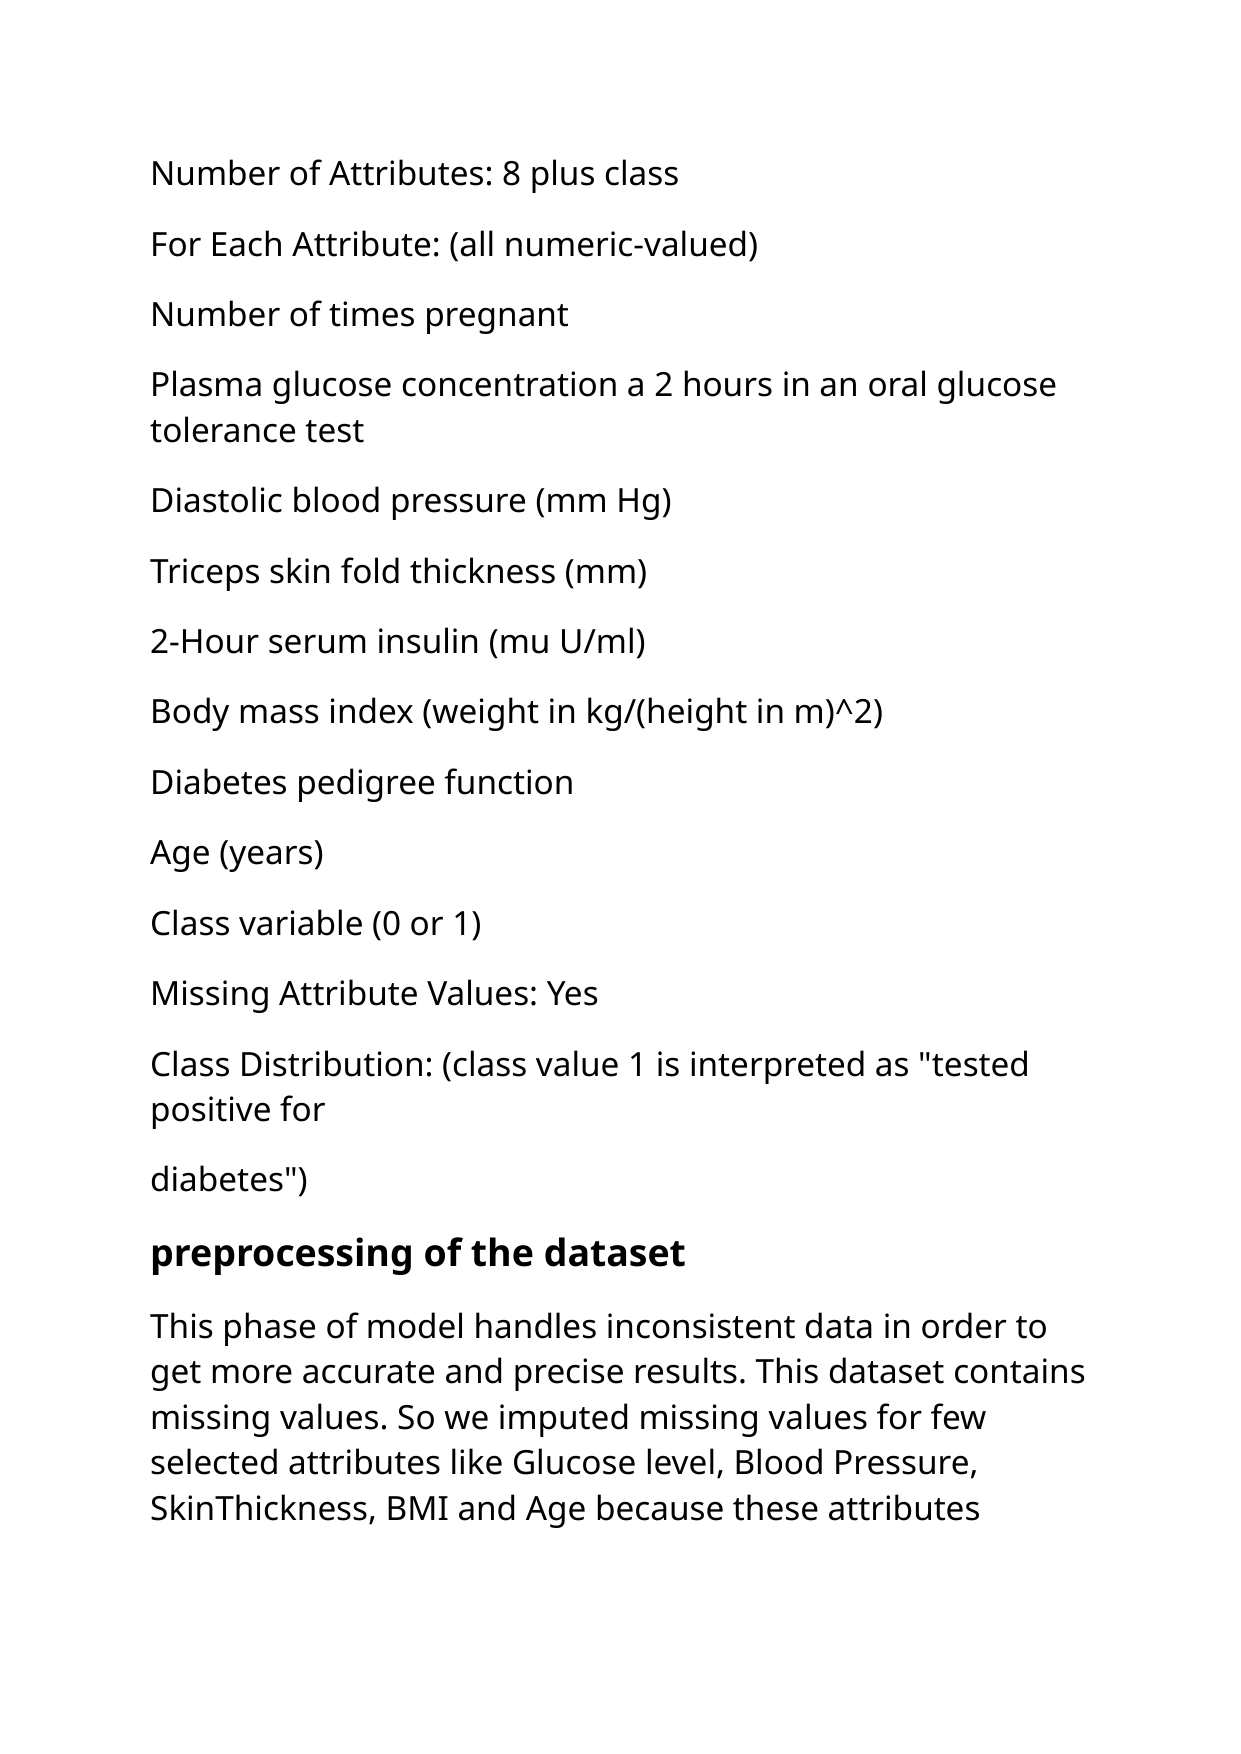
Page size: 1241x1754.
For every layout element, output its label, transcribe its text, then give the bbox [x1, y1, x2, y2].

text 2-Hour serum insulin (mu U/ml) [150, 618, 1090, 663]
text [150, 1303, 1090, 1530]
text Number of Attributes: 8 plus class [150, 150, 1090, 195]
text Body mass index (weight in kg/(height in m)^2) [150, 688, 1090, 734]
text Diabetes pedigree function [150, 759, 1090, 804]
text Age (years) [150, 829, 1090, 874]
text Class Distribution: (class value 1 is interpreted as "tested positive for [150, 1040, 1090, 1131]
text Plasma glucose concentration a 2 hours in an oral glucose tolerance test [150, 361, 1090, 452]
text For Each Attribute: (all numeric-valued) [150, 220, 1090, 266]
text Diastolic blood pressure (mm Hg) [150, 477, 1090, 522]
text diabetes") [150, 1156, 1090, 1202]
text preprocessing of the dataset [150, 1227, 1090, 1278]
text Number of times pregnant [150, 291, 1090, 336]
text Triceps skin fold thickness (mm) [150, 547, 1090, 593]
text Class variable (0 or 1) [150, 899, 1090, 945]
text Missing Attribute Values: Yes [150, 970, 1090, 1015]
